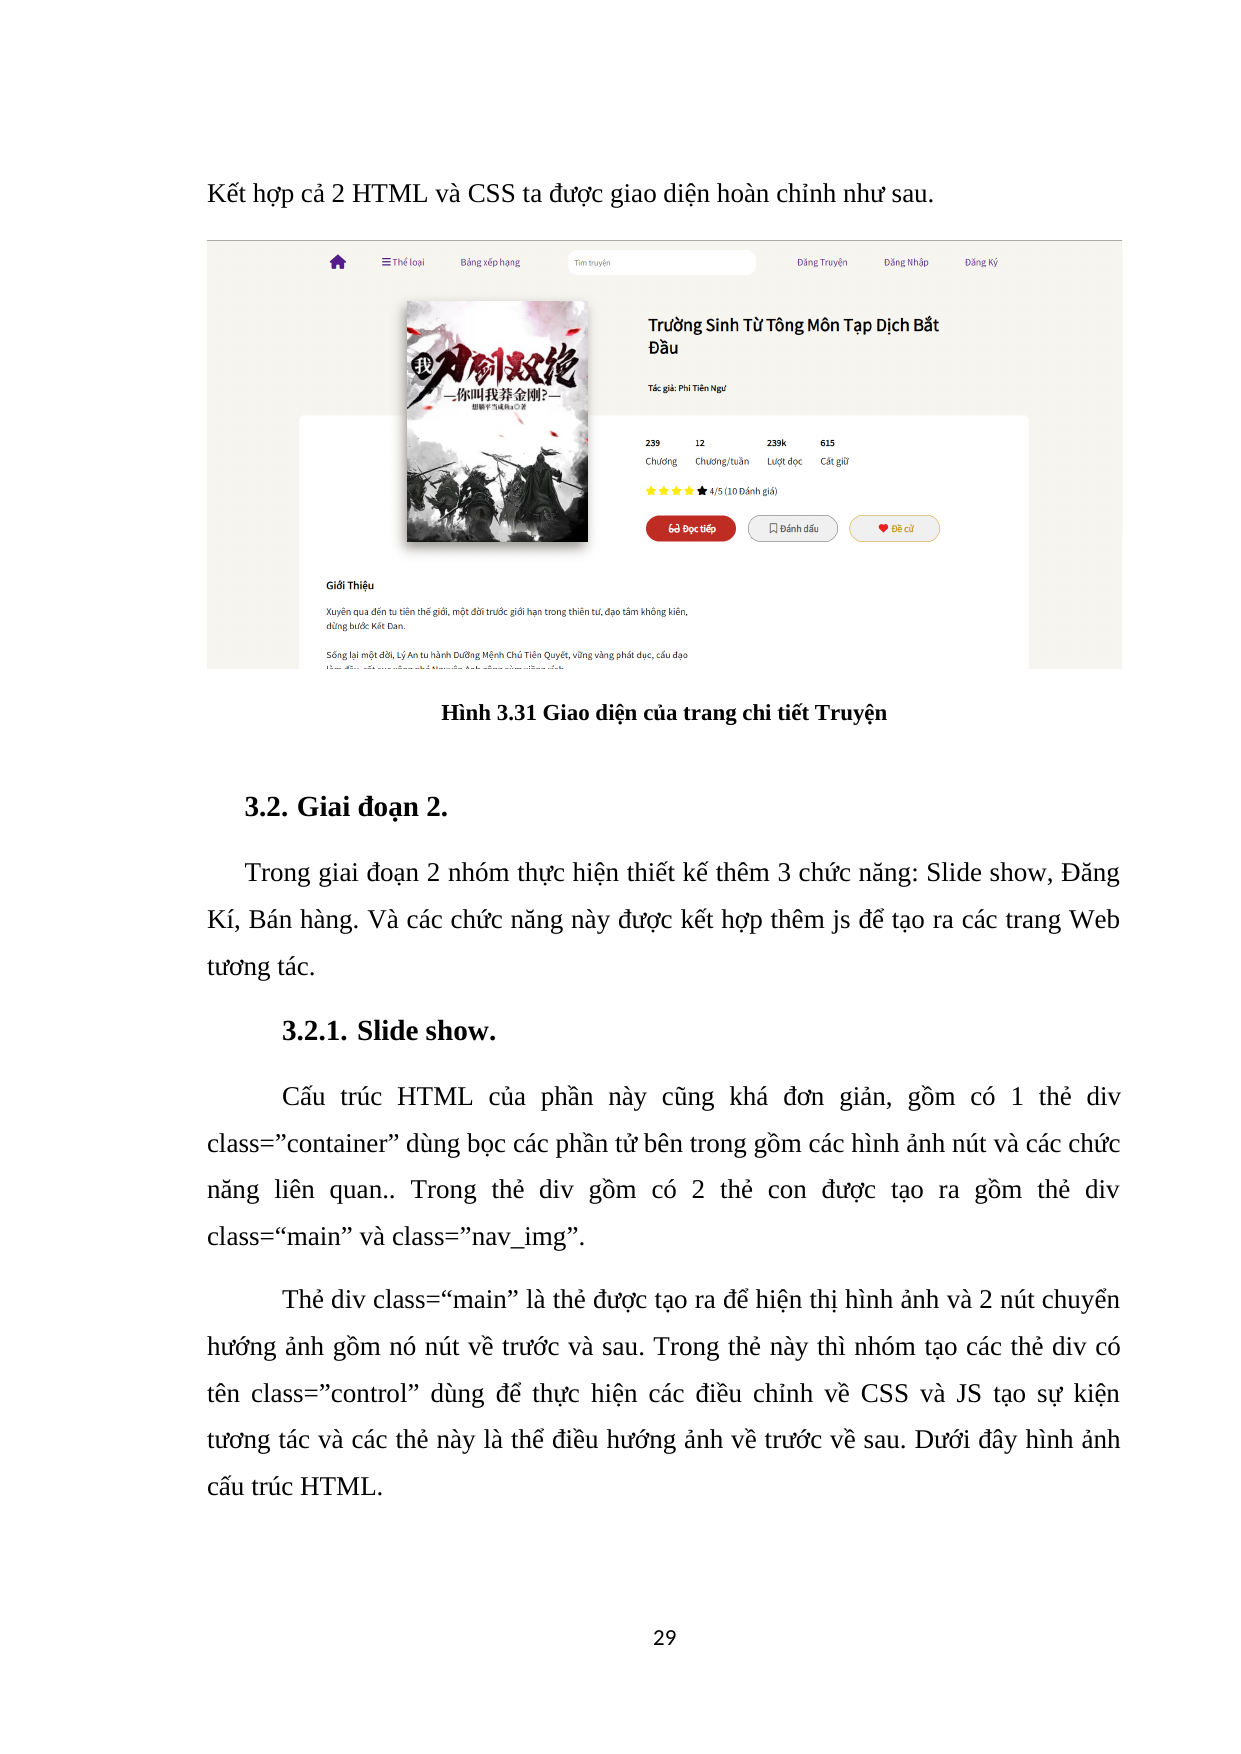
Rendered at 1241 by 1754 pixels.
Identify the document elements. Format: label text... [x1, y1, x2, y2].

text Kết hợp cả 2 HTML và CSS ta được giao diện hoàn chỉnh như sau. [207, 177, 1122, 208]
text Thẻ div class=“main” là thẻ được tạo ra để hiện thị hình ảnh và 2 nút chuyển hướng ảnh gồm nó nút về trước và sau. Trong thẻ này thì nhóm tạo các thẻ div có tên class=”control” dùng để thực hiện các điều chỉnh về CSS và JS tạo sự kiện tương tác và các thẻ này là thể điều hướng ảnh về trước về sau. Dưới đây hình ảnh cấu trúc HTML. [207, 1283, 1122, 1501]
text Hình 3.31 Giao diện của trang chi tiết Truyện [207, 699, 1122, 726]
list Giai đoạn 2. [244, 789, 1122, 823]
picture [206, 240, 1123, 669]
text Cấu trúc HTML của phần này cũng khá đơn giản, gồm có 1 thẻ div class=”container” dùng bọc các phần tử bên trong gồm các hình ảnh nút và các chức năng liên quan.. Trong thẻ div gồm có 2 thẻ con được tạo ra gồm thẻ div class=“main” và class=”nav_img”. [207, 1080, 1122, 1251]
text Trong giai đoạn 2 nhóm thực hiện thiết kế thêm 3 chức năng: Slide show, Đăng Kí, Bán hàng. Và các chức năng này được kết hợp thêm js để tạo ra các trang Web tương tác. [207, 856, 1122, 981]
list Slide show. [282, 1013, 1122, 1047]
